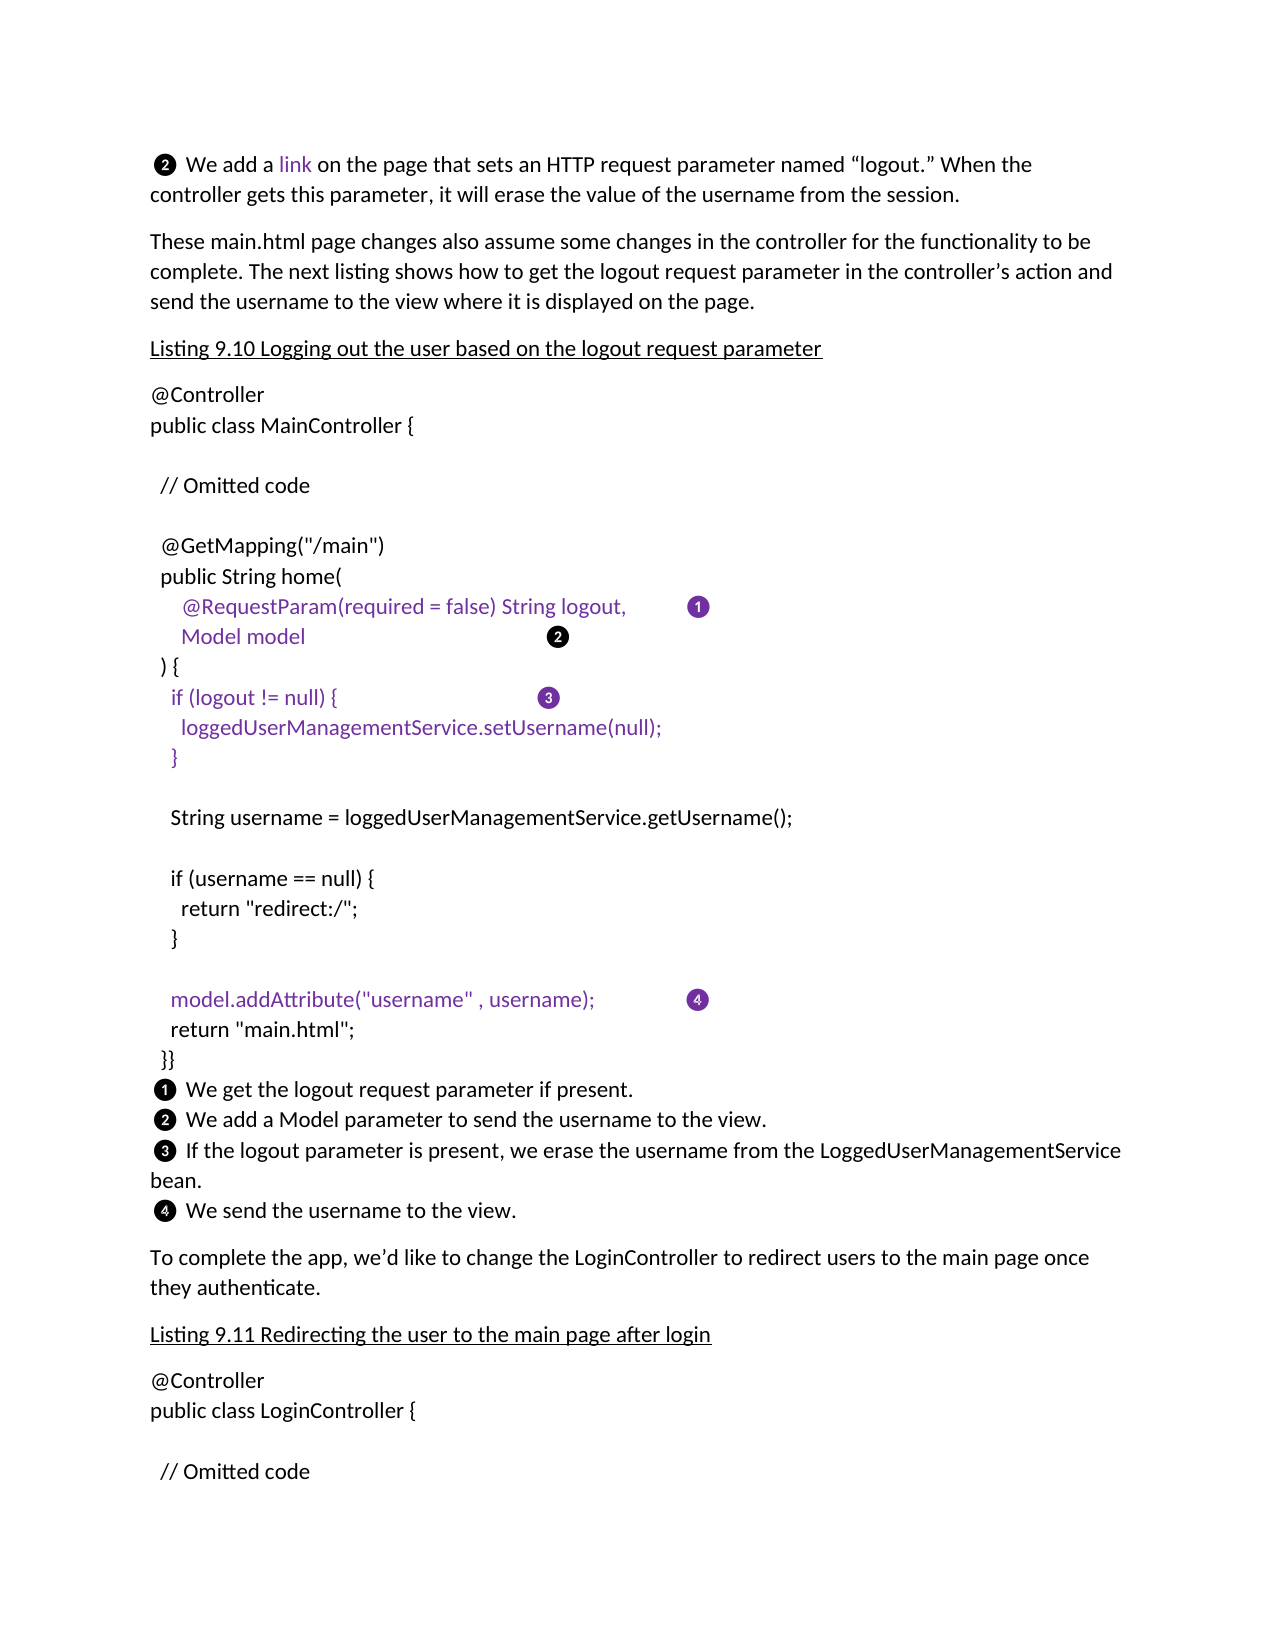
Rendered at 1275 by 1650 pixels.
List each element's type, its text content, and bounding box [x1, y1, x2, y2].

text public class MainController { [150, 411, 1125, 439]
text Model model ❷ [150, 622, 1125, 650]
text public class LoginController { [150, 1397, 1125, 1425]
text if (username == null) { [150, 864, 1125, 892]
text To complete the app, we’d like to change the LoginController to redirect users to the main page once they authenticate. [150, 1243, 1125, 1301]
text if (logout != null) { ❸ [150, 683, 1125, 711]
text @Controller [150, 1366, 1125, 1394]
text // Omitted code [150, 1457, 1125, 1485]
text } [150, 743, 1125, 771]
text ❶ We get the logout request parameter if present. [150, 1075, 1125, 1103]
text ❷ We add a link on the page that sets an HTTP request parameter named “logout.” When the controller gets this parameter, it will erase the value of the username from the session. [150, 150, 1125, 208]
text ❹ We send the username to the view. [150, 1196, 1125, 1224]
text public String home( [150, 562, 1125, 590]
text } [150, 924, 1125, 952]
text Listing 9.11 Redirecting the user to the main page after login [150, 1320, 1125, 1348]
text loggedUserManagementService.setUsername(null); [150, 713, 1125, 741]
text }} [150, 1045, 1125, 1073]
text @Controller [150, 381, 1125, 409]
text model.addAttribute("username" , username); ❹ [150, 985, 1125, 1013]
text @RequestParam(required = false) String logout, ❶ [150, 592, 1125, 620]
text return "main.html"; [150, 1015, 1125, 1043]
text ❸ If the logout parameter is present, we erase the username from the LoggedUserManagementService bean. [150, 1136, 1125, 1194]
text return "redirect:/"; [150, 894, 1125, 922]
text Listing 9.10 Logging out the user based on the logout request parameter [150, 334, 1125, 362]
text String username = loggedUserManagementService.getUsername(); [150, 803, 1125, 832]
text // Omitted code [150, 471, 1125, 499]
text ) { [150, 652, 1125, 681]
text ❷ We add a Model parameter to send the username to the view. [150, 1106, 1125, 1134]
text These main.html page changes also assume some changes in the controller for the functionality to be complete. The next listing shows how to get the logout request parameter in the controller’s action and send the username to the view where it is displayed on the page. [150, 227, 1125, 315]
text @GetMapping("/main") [150, 532, 1125, 560]
